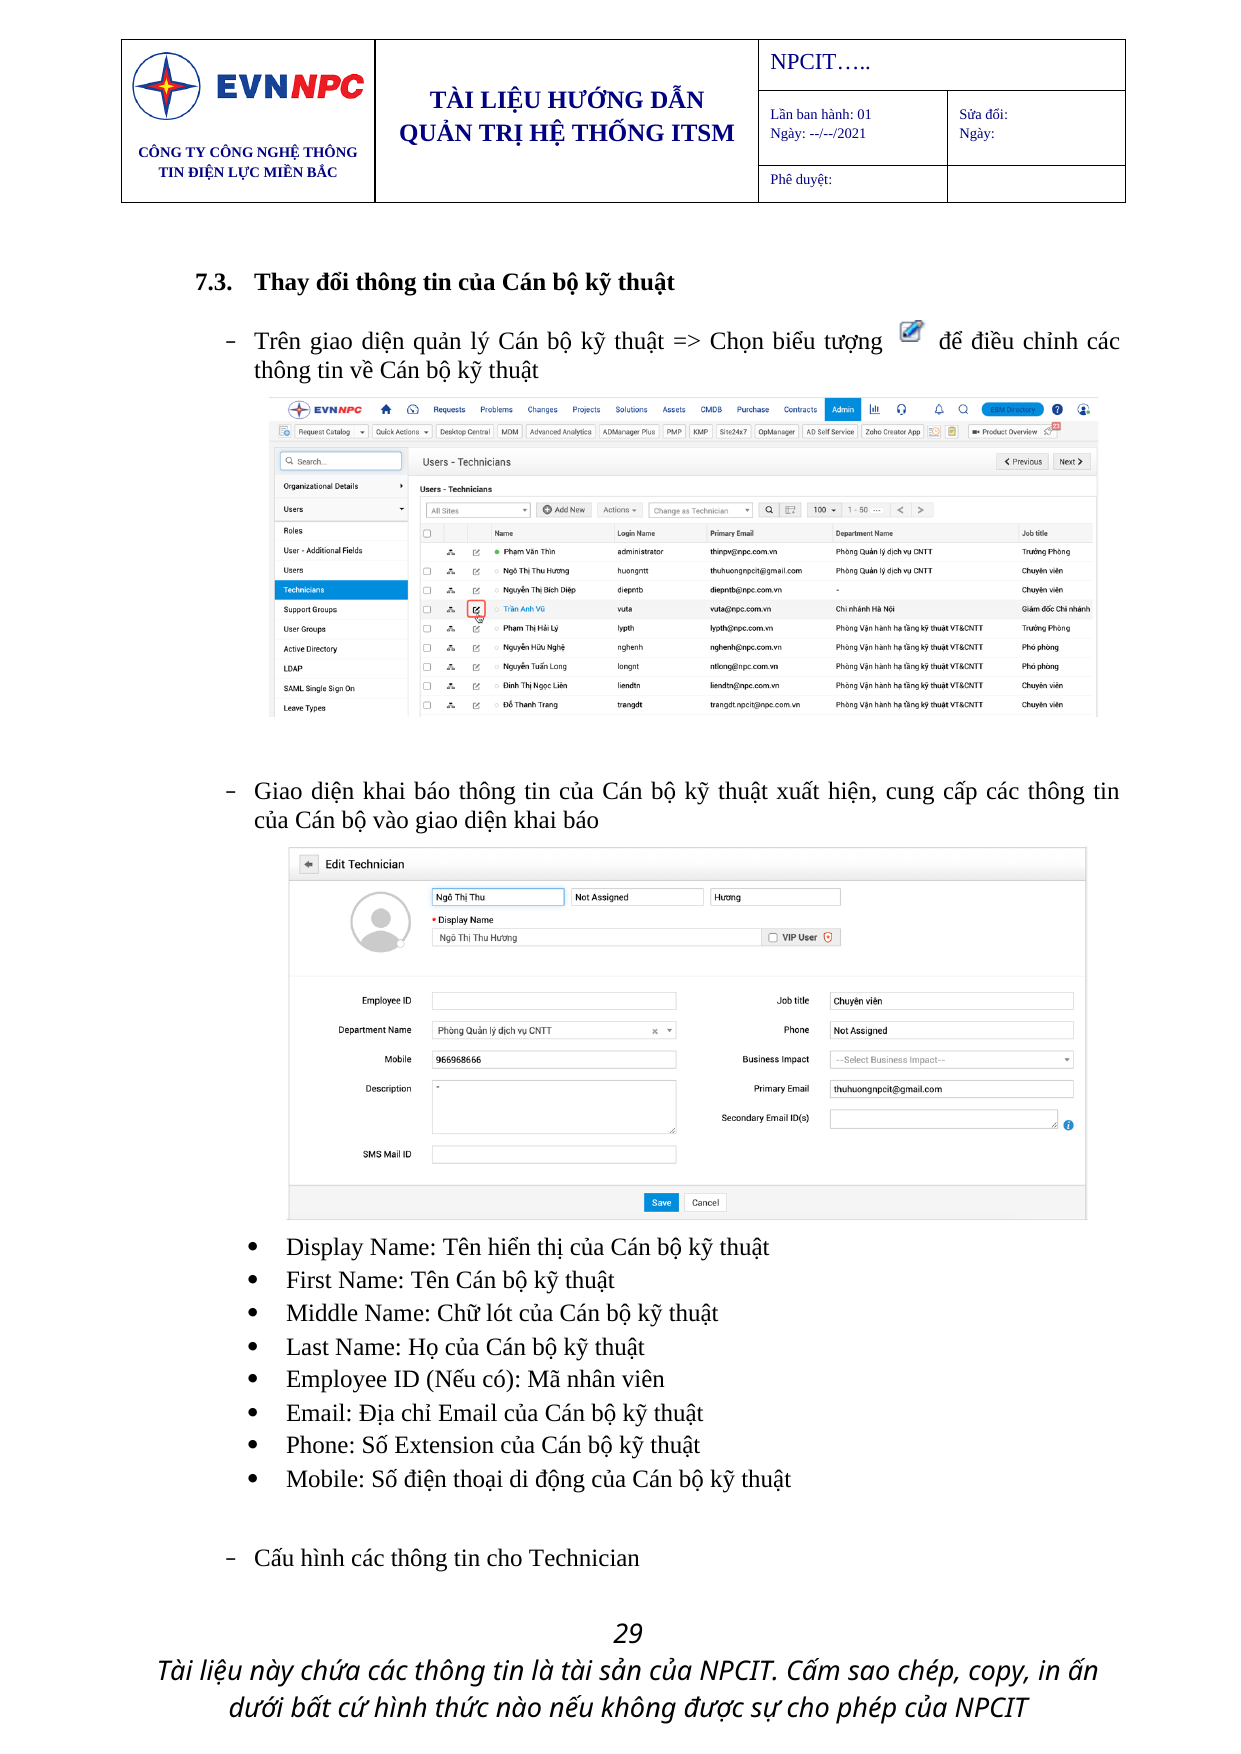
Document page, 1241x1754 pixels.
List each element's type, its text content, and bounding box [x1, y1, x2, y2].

list Email: Địa chỉ Email của Cán bộ kỹ thuật [248, 1398, 1120, 1426]
list Employee ID (Nếu có): Mã nhân viên [248, 1364, 1120, 1393]
list Phone: Số Extension của Cán bộ kỹ thuật [248, 1431, 1120, 1459]
picture [268, 396, 1099, 717]
picture [132, 52, 364, 120]
list Thay đổi thông tin của Cán bộ kỹ thuật [195, 267, 1120, 296]
list Mobile: Số điện thoại di động của Cán bộ kỹ thuật [248, 1464, 1120, 1492]
list Display Name: Tên hiển thị của Cán bộ kỹ thuật [248, 1232, 1120, 1261]
list Middle Name: Chữ lót của Cán bộ kỹ thuật [248, 1298, 1120, 1327]
list Cấu hình các thông tin cho Technician [224, 1542, 1120, 1573]
list Giao diện khai báo thông tin của Cán bộ kỹ thuật xuất hiện, cung cấp các thông tin của Cán bộ vào giao diện khai báo [224, 775, 1120, 834]
picture [892, 312, 931, 349]
list Trên giao diện quản lý Cán bộ kỹ thuật => Chọn biểu tượng để điều chỉnh các thông tin về Cán bộ kỹ thuật [224, 313, 1120, 384]
list Last Name: Họ của Cán bộ kỹ thuật [248, 1332, 1120, 1360]
list First Name: Tên Cán bộ kỹ thuật [248, 1266, 1120, 1294]
picture [286, 846, 1088, 1220]
